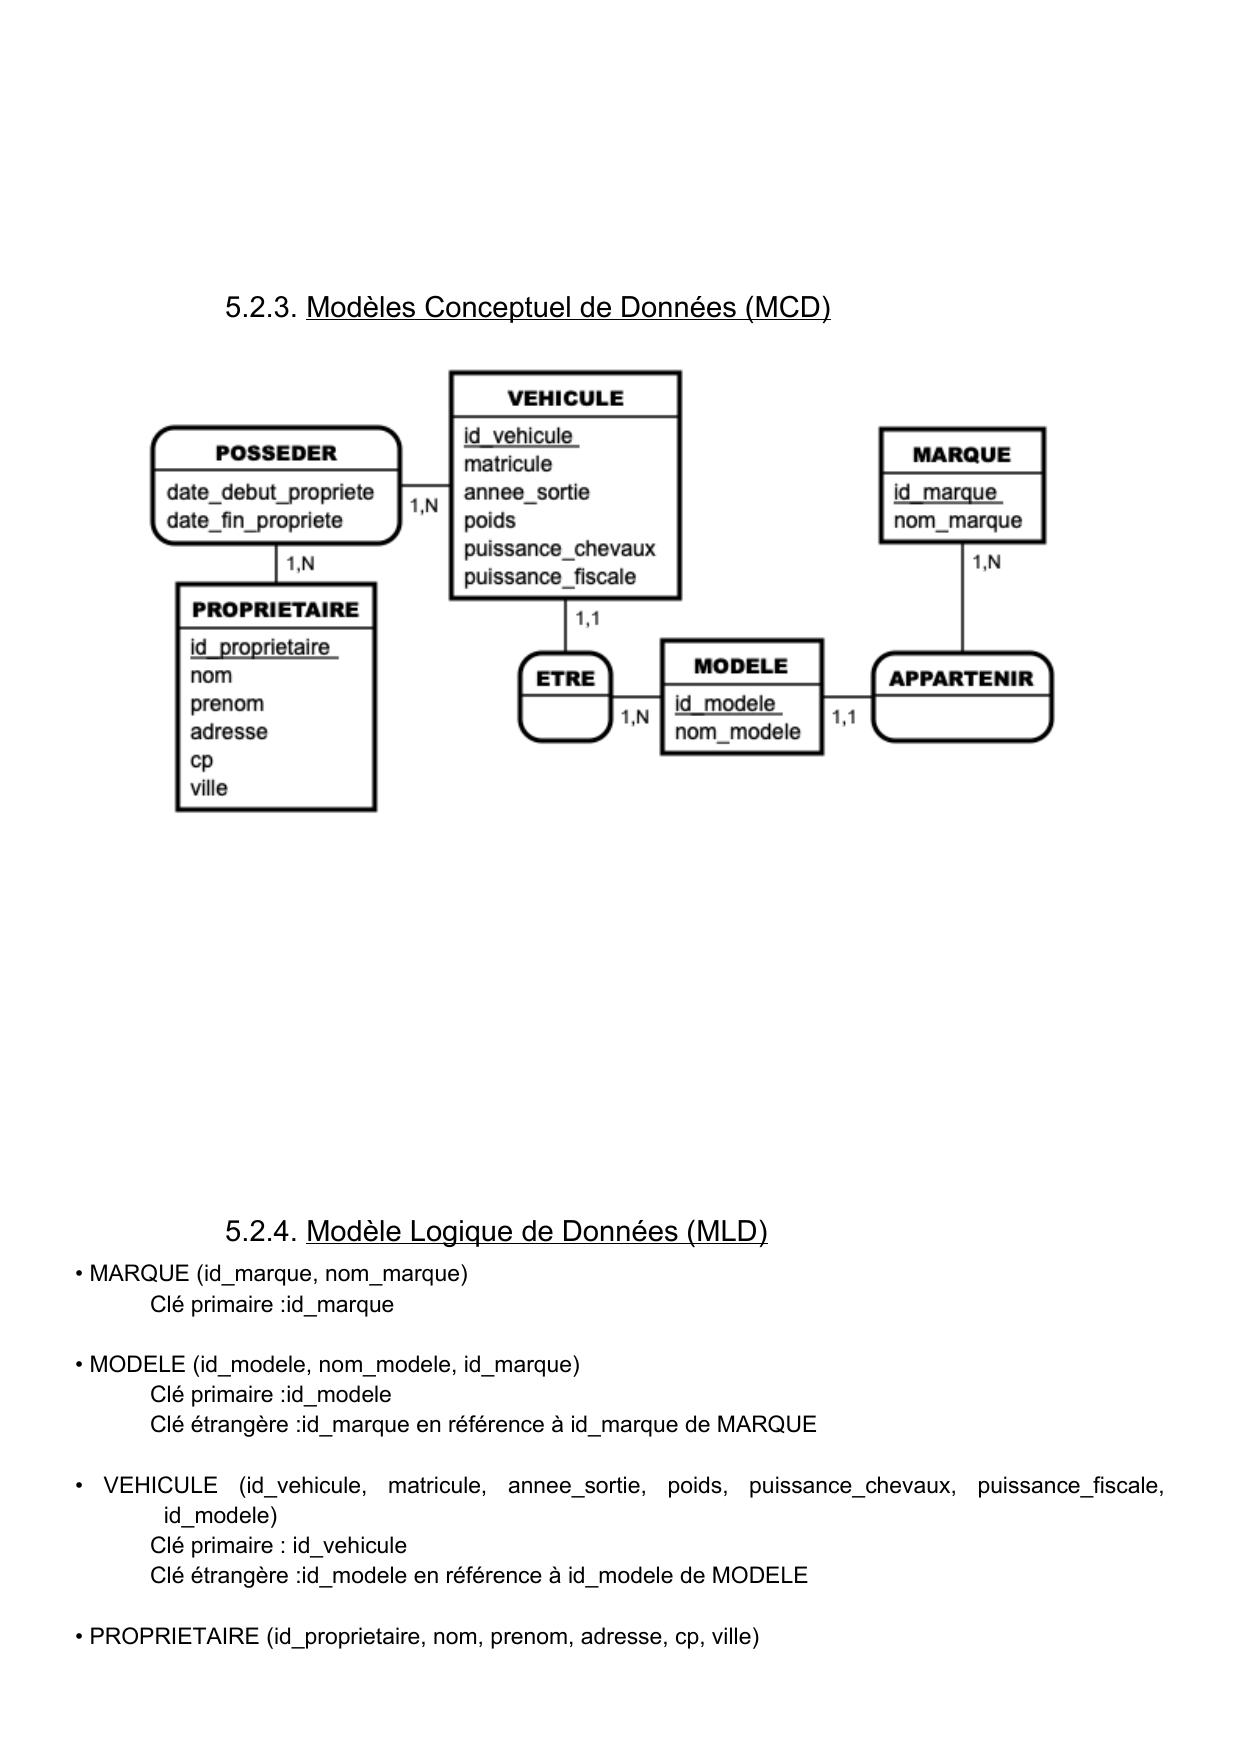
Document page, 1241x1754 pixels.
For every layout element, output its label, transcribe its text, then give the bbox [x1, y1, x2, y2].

picture [139, 359, 1066, 824]
list • MODELE (id_modele, nom_modele, id_marque) [75, 1351, 1165, 1377]
list Clé primaire : id_vehicule [150, 1532, 1165, 1559]
subtitle 5.2.3. Modèles Conceptuel de Données (MCD) [150, 289, 1165, 323]
list • PROPRIETAIRE (id_proprietaire, nom, prenom, adresse, cp, ville) [75, 1623, 1165, 1649]
list • VEHICULE (id_vehicule, matricule, annee_sortie, poids, puissance_chevaux, puissance_fiscale, id_modele) [75, 1472, 1165, 1528]
list Clé étrangère :id_marque en référence à id_marque de MARQUE [150, 1411, 1165, 1438]
list Clé étrangère :id_modele en référence à id_modele de MODELE [150, 1562, 1165, 1589]
subtitle 5.2.4. Modèle Logique de Données (MLD) [150, 1213, 1165, 1247]
list Clé primaire :id_modele [150, 1381, 1165, 1408]
list • MARQUE (id_marque, nom_marque) [75, 1260, 1165, 1287]
list Clé primaire :id_marque [150, 1291, 1165, 1317]
